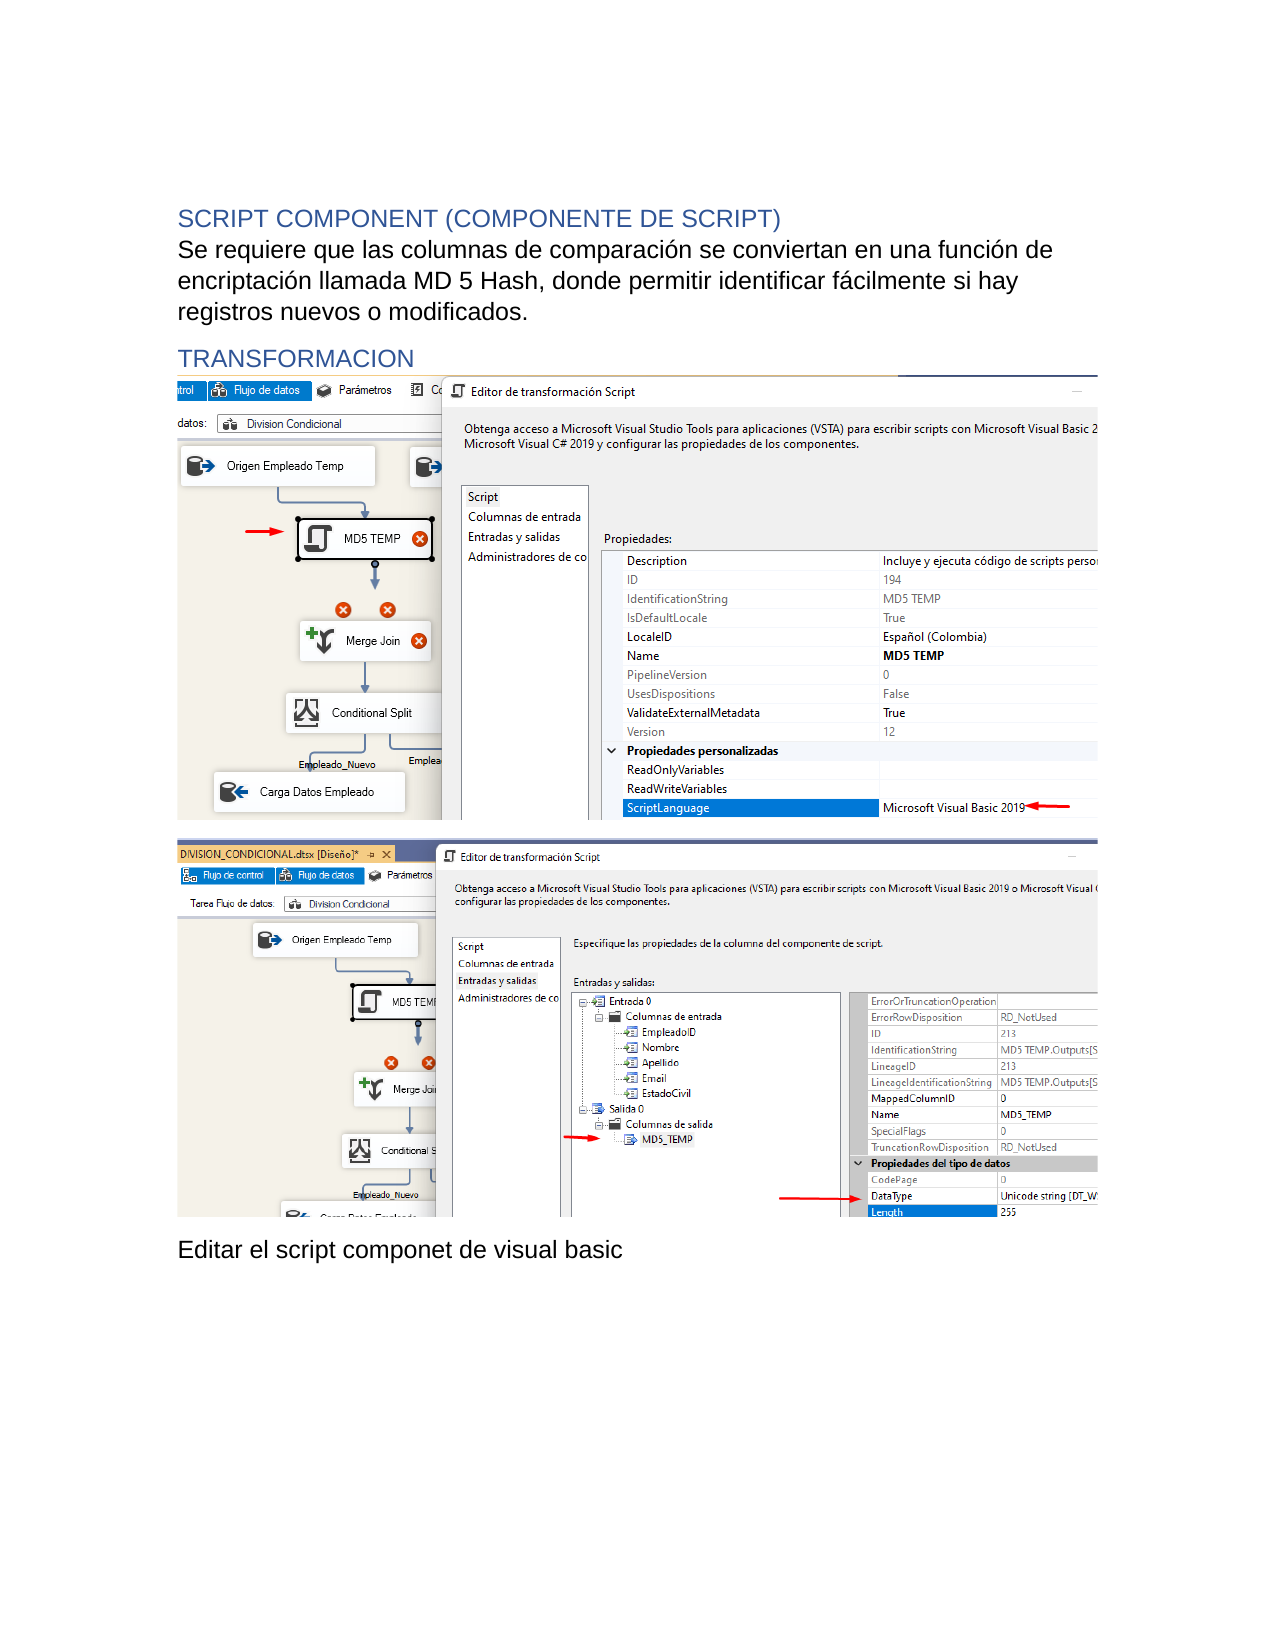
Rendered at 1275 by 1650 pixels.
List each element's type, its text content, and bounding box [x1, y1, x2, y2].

subtitle SCRIPT COMPONENT (COMPONENTE DE SCRIPT) [177, 204, 1098, 232]
picture [177, 838, 1098, 1217]
text Editar el script componet de visual basic [177, 1235, 1098, 1264]
text Se requiere que las columnas de comparación se conviertan en una función de encriptación llamada MD 5 Hash, donde permitir identificar fácilmente si hay registros nuevos o modificados. [177, 235, 1098, 326]
subtitle TRANSFORMACION [177, 344, 1098, 373]
picture [177, 375, 1098, 820]
